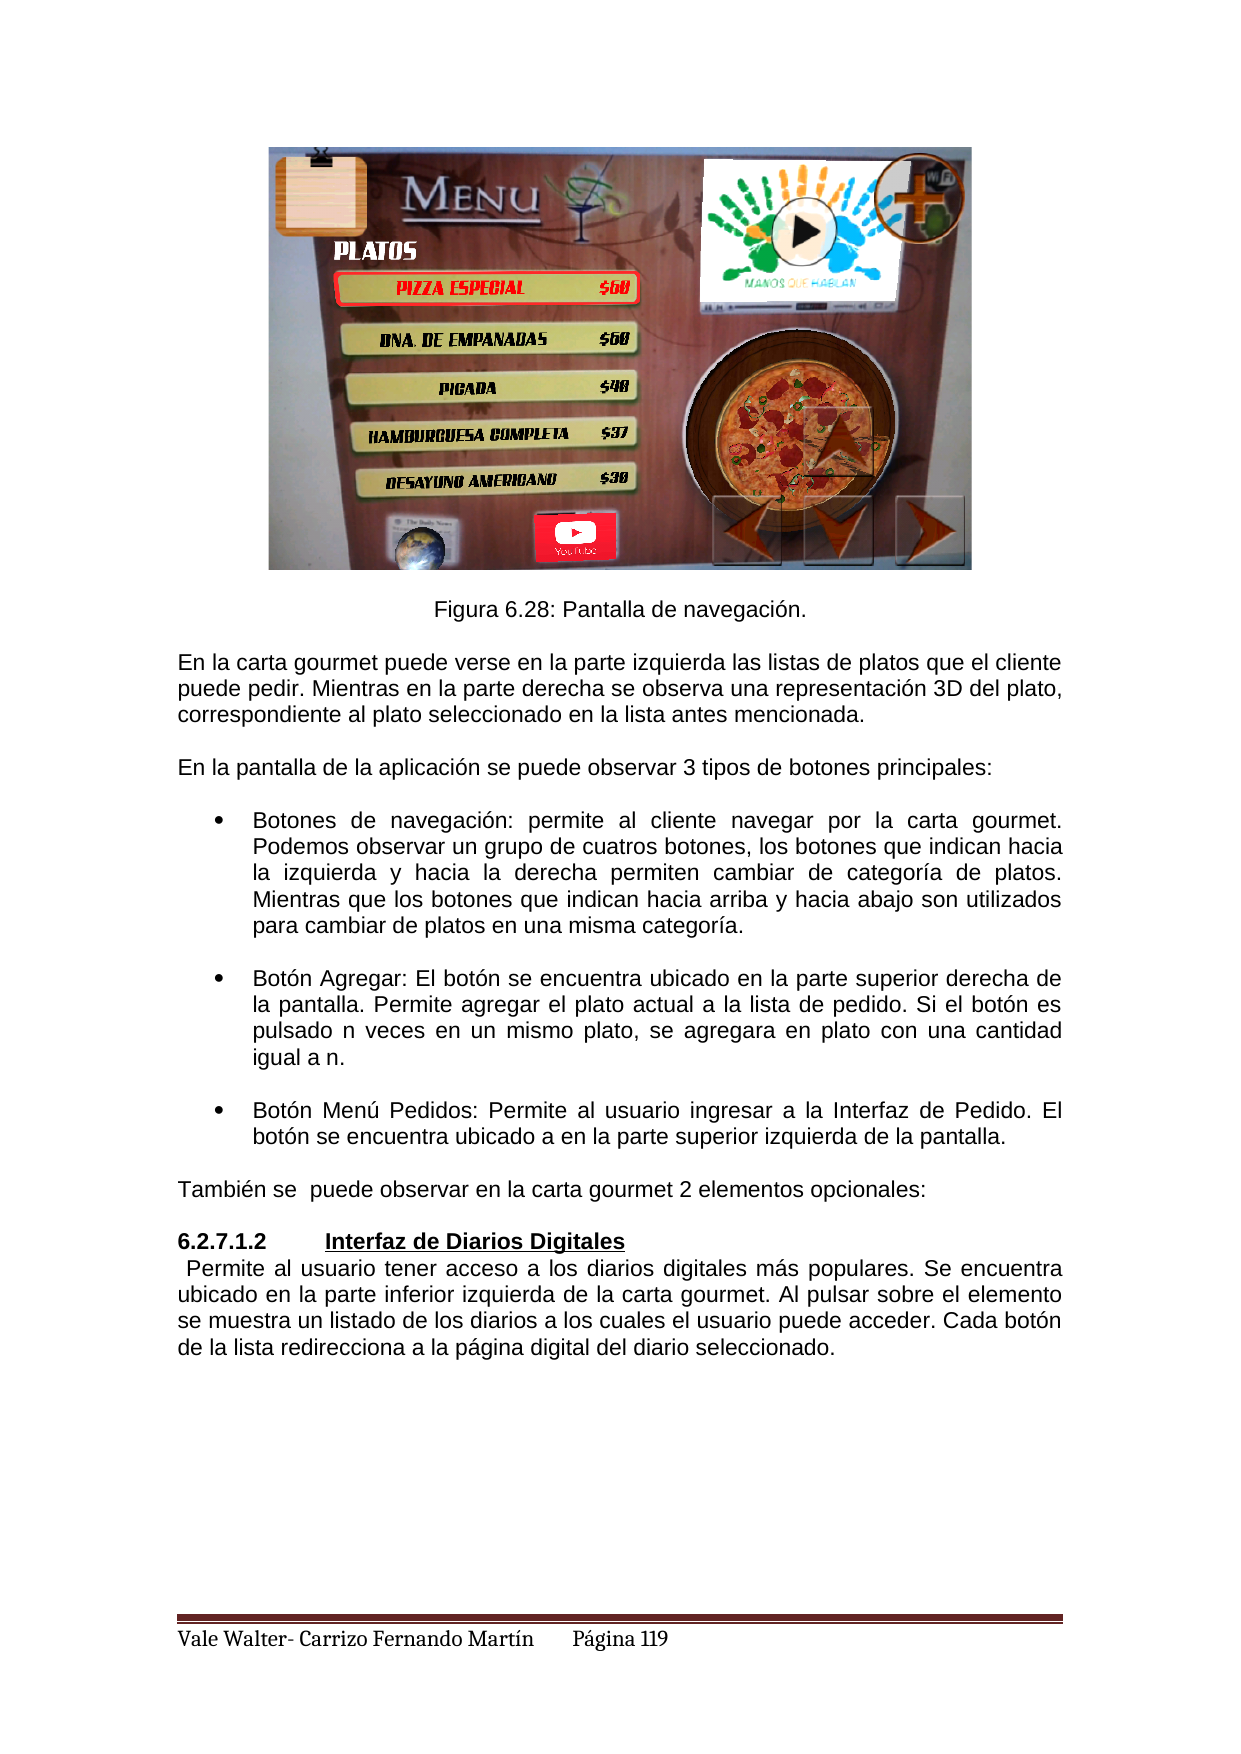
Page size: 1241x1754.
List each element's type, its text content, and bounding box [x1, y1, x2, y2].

list Interfaz de Diarios Digitales [177, 1228, 1063, 1255]
picture [268, 147, 972, 570]
list Botón Menú Pedidos: Permite al usuario ingresar a la Interfaz de Pedido. El botón se encuentra ubicado a en la parte superior izquierda de la pantalla. [215, 1097, 1063, 1149]
list Botones de navegación: permite al cliente navegar por la carta gourmet. Podemos observar un grupo de cuatros botones, los botones que indican hacia la izquierda y hacia la derecha permiten cambiar de categoría de platos. Mientras que los botones que indican hacia arriba y hacia abajo son utilizados para cambiar de platos en una misma categoría. [215, 807, 1063, 938]
text También se puede observar en la carta gourmet 2 elementos opcionales: [177, 1176, 1063, 1202]
list Botón Agregar: El botón se encuentra ubicado en la parte superior derecha de la pantalla. Permite agregar el plato actual a la lista de pedido. Si el botón es pulsado n veces en un mismo plato, se agregara en plato con una cantidad igual a n. [215, 965, 1063, 1070]
text En la carta gourmet puede verse en la parte izquierda las listas de platos que el cliente puede pedir. Mientras en la parte derecha se observa una representación 3D del plato, correspondiente al plato seleccionado en la lista antes mencionada. [177, 648, 1063, 728]
text En la pantalla de la aplicación se puede observar 3 tipos de botones principales: [177, 754, 1063, 780]
text Figura 6.28: Pantalla de navegación. [177, 596, 1063, 622]
text Permite al usuario tener acceso a los diarios digitales más populares. Se encuentra ubicado en la parte inferior izquierda de la carta gourmet. Al pulsar sobre el elemento se muestra un listado de los diarios a los cuales el usuario puede acceder. Cada botón de la lista redirecciona a la página digital del diario seleccionado. [177, 1255, 1063, 1360]
